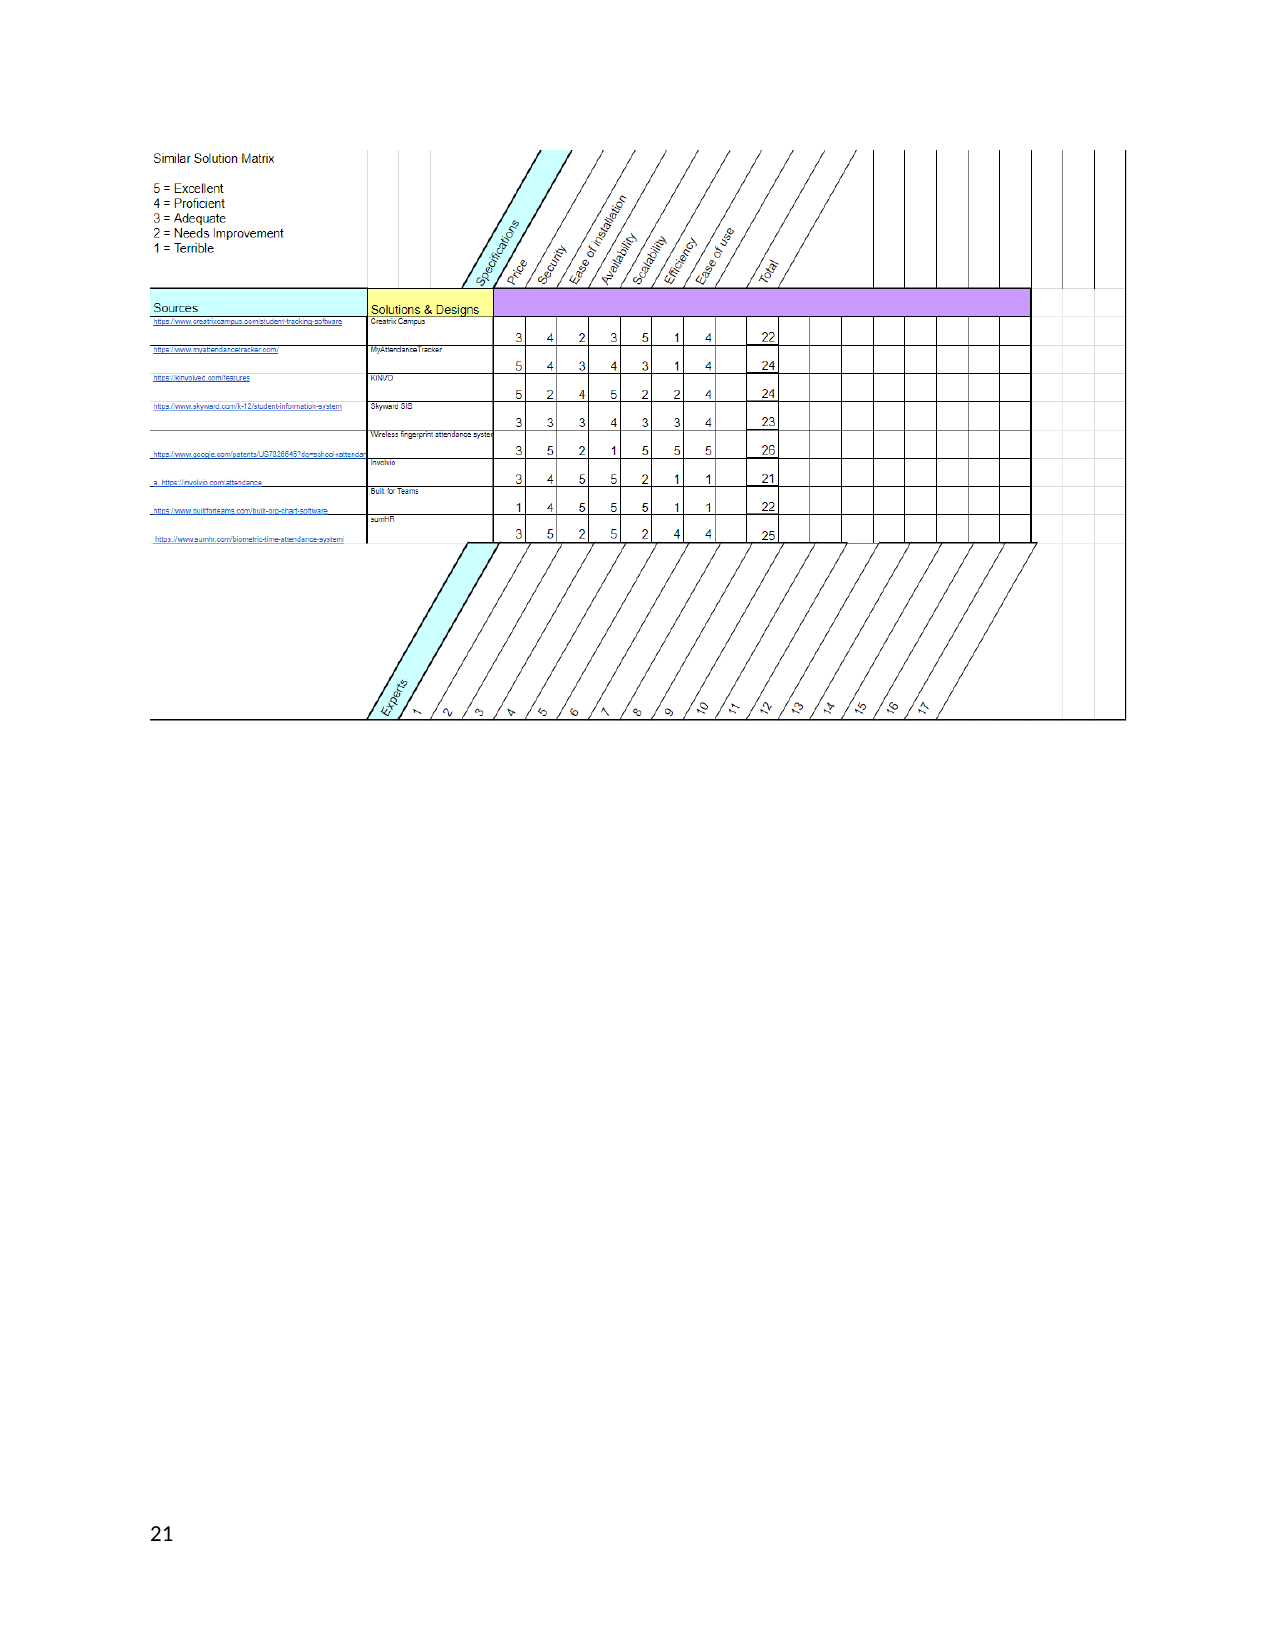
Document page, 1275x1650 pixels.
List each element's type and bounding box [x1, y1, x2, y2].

picture [150, 150, 1127, 721]
